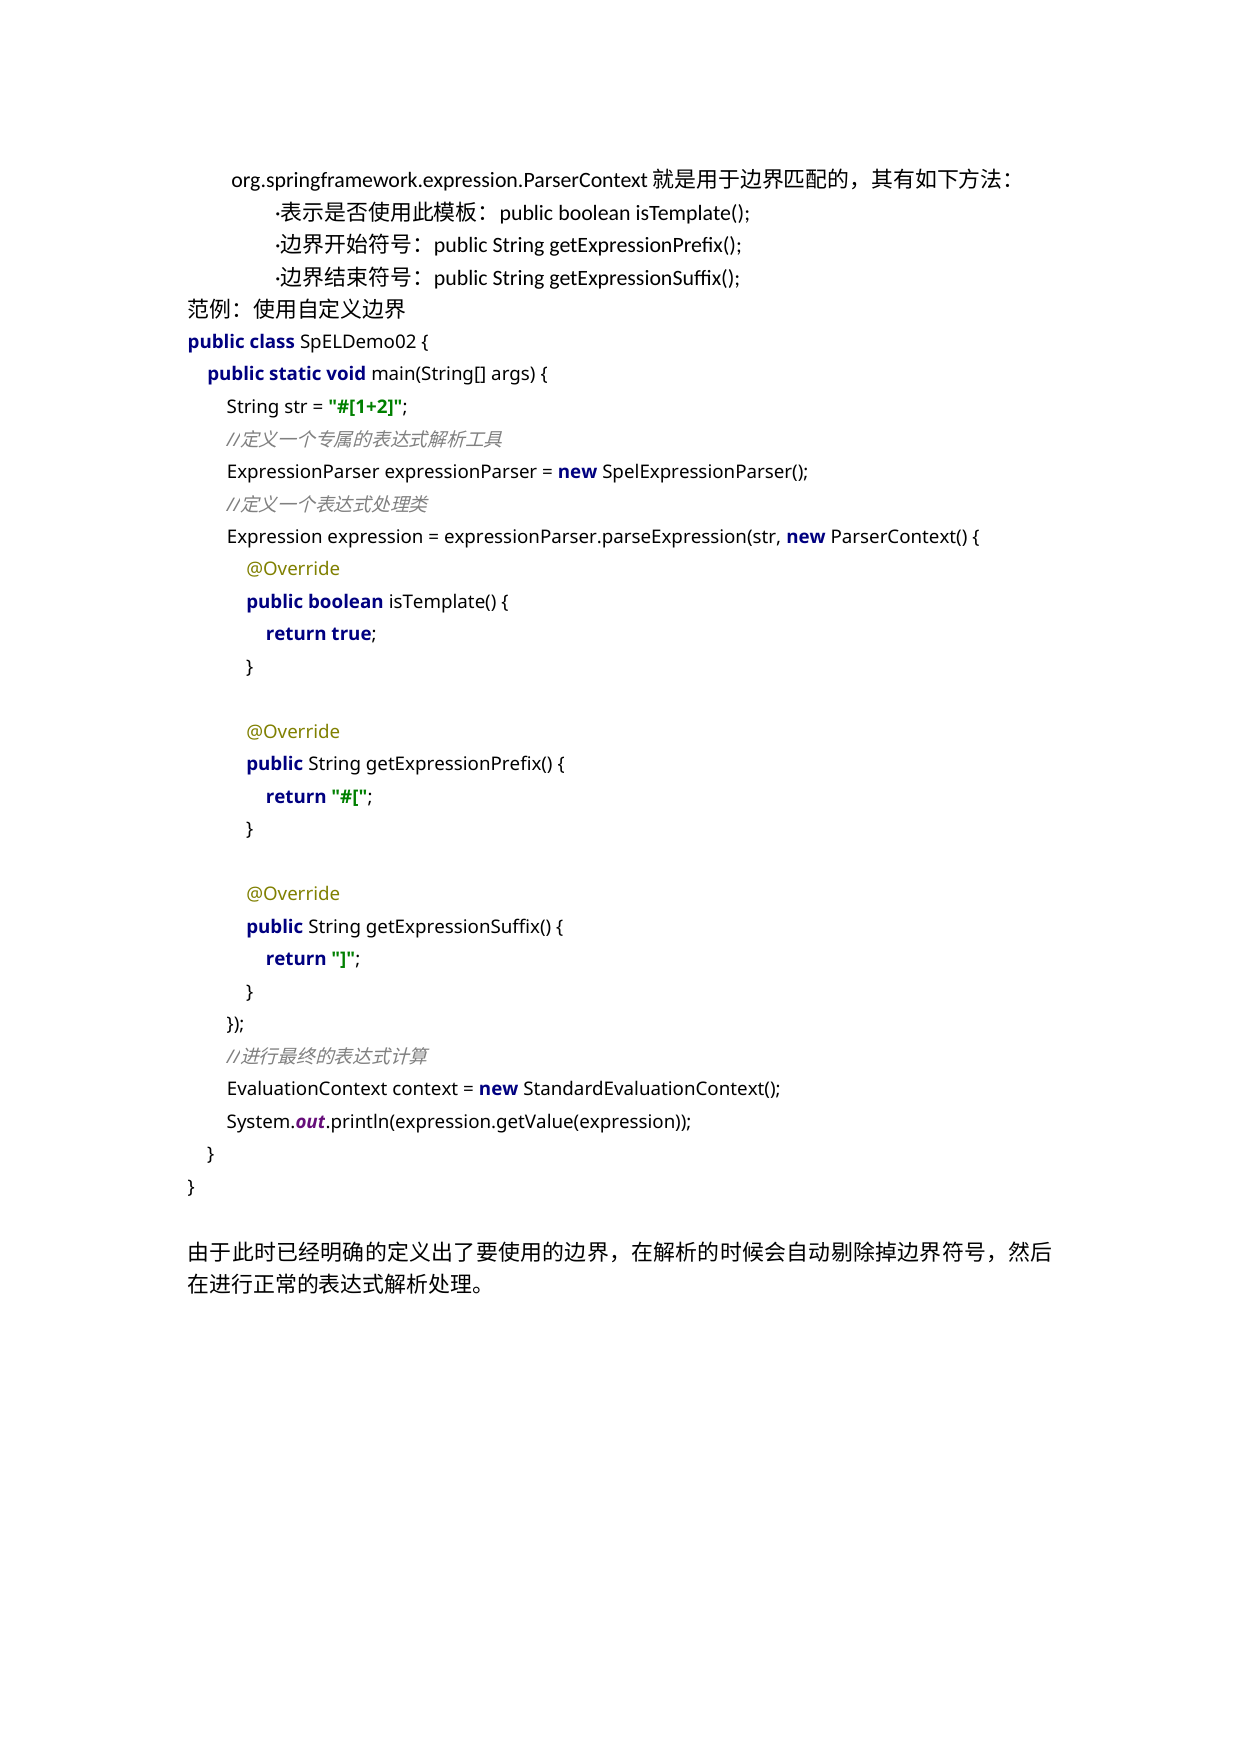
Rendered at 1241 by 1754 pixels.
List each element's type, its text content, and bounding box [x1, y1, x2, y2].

list 由于此时已经明确的定义出了要使用的边界，在解析的时候会自动剔除掉边界符号，然后在进行正常的表达式解析处理。 [187, 1234, 1053, 1299]
text public class SpELDemo02 { public static void main(String[] args) { String str = "#[1+2]"; //定义一个专属的表达式解析工具 ExpressionParser expressionParser = new SpelExpressionParser(); //定义一个表达式处理类 Expression expression = expressionParser.parseExpression(str, new ParserContext() { @Override public boolean isTemplate() { return true; } @Override public String getExpressionPrefix() { return "#["; } @Override public String getExpressionSuffix() { return "]"; } }); //进行最终的表达式计算 EvaluationContext context = new StandardEvaluationContext(); System.out.println(expression.getValue(expression)); } } [187, 324, 1053, 1202]
list 范例：使用自定义边界 [187, 292, 1053, 324]
list ·边界开始符号：public String getExpressionPrefix(); [231, 227, 1053, 259]
list ·边界结束符号：public String getExpressionSuffix(); [231, 259, 1053, 292]
list ·表示是否使用此模板：public boolean isTemplate(); [231, 194, 1053, 227]
list org.springframework.expression.ParserContext就是用于边界匹配的，其有如下方法： [187, 162, 1053, 194]
